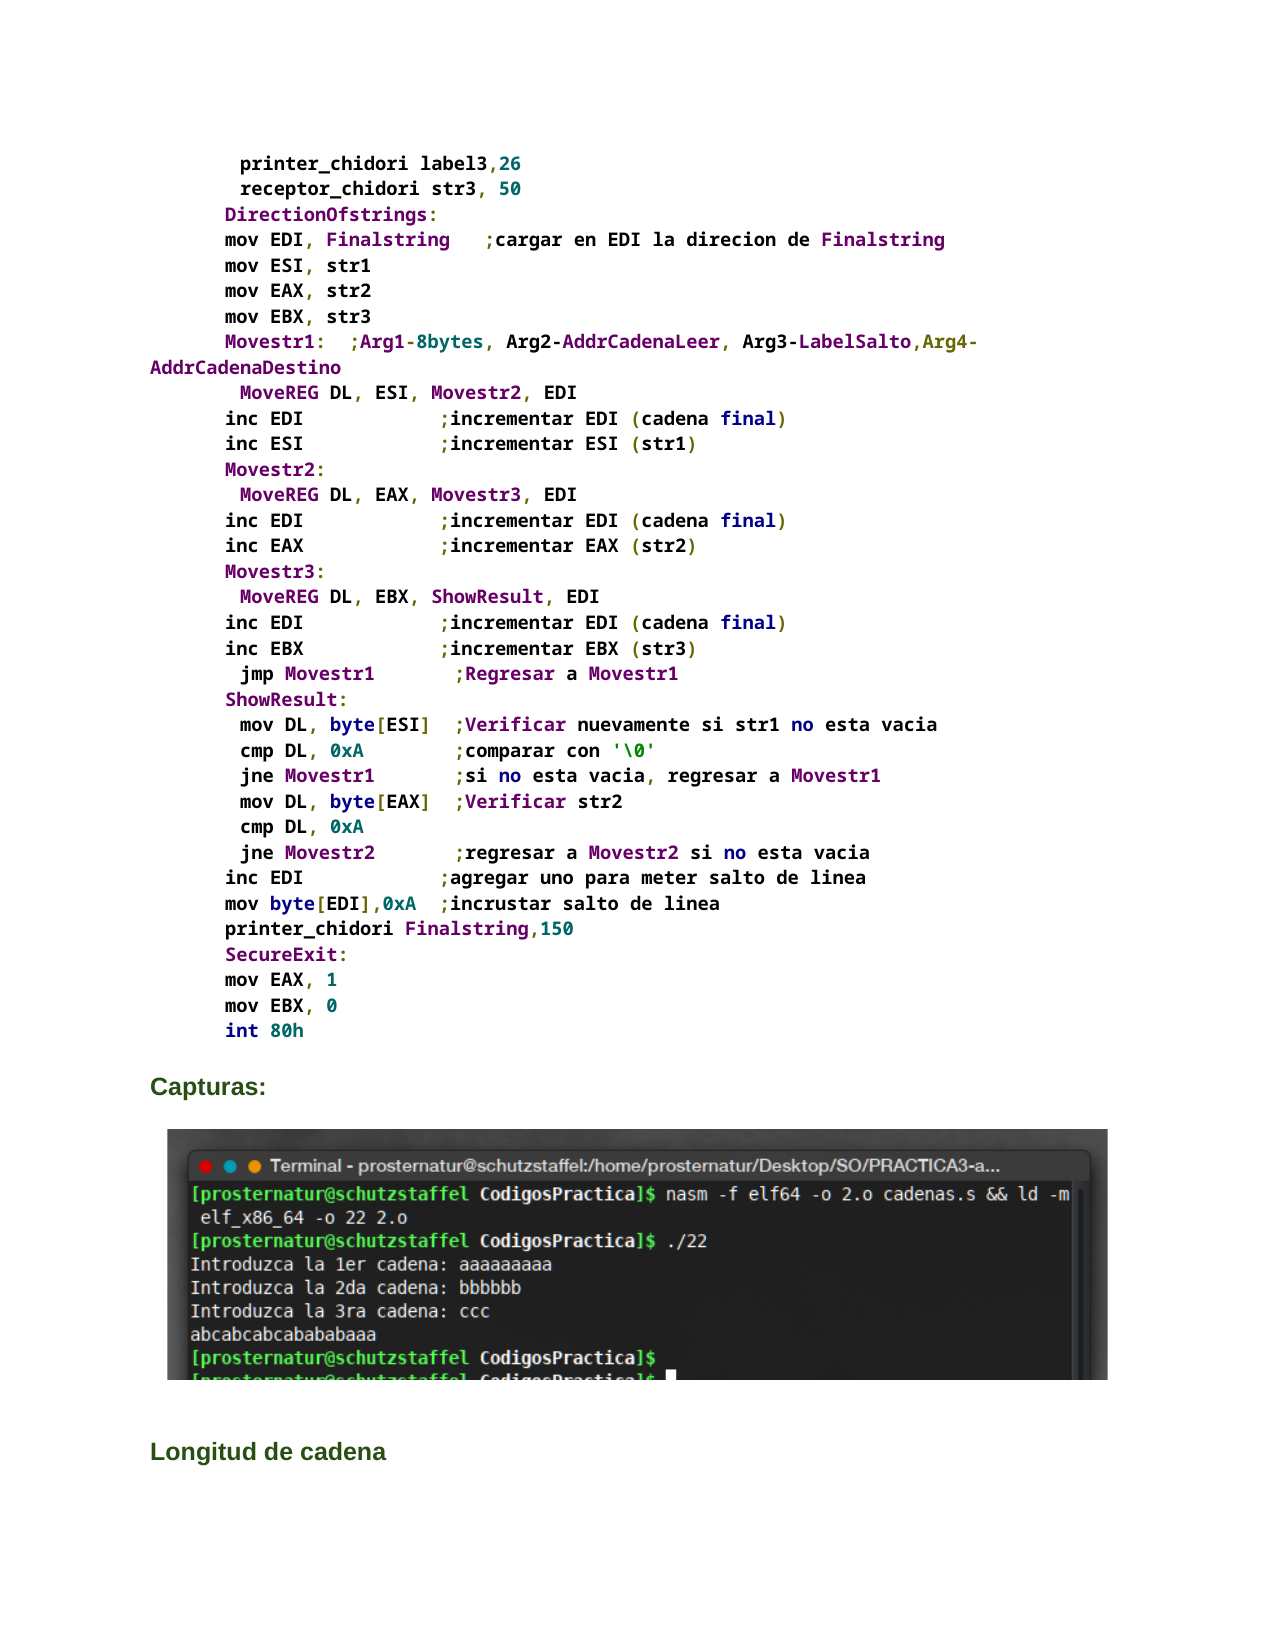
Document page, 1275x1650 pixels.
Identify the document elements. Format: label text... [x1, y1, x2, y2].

text Longitud de cadena [150, 1437, 1125, 1466]
picture [167, 1129, 1108, 1380]
text Capturas: [150, 1072, 1125, 1101]
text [150, 150, 1125, 1043]
